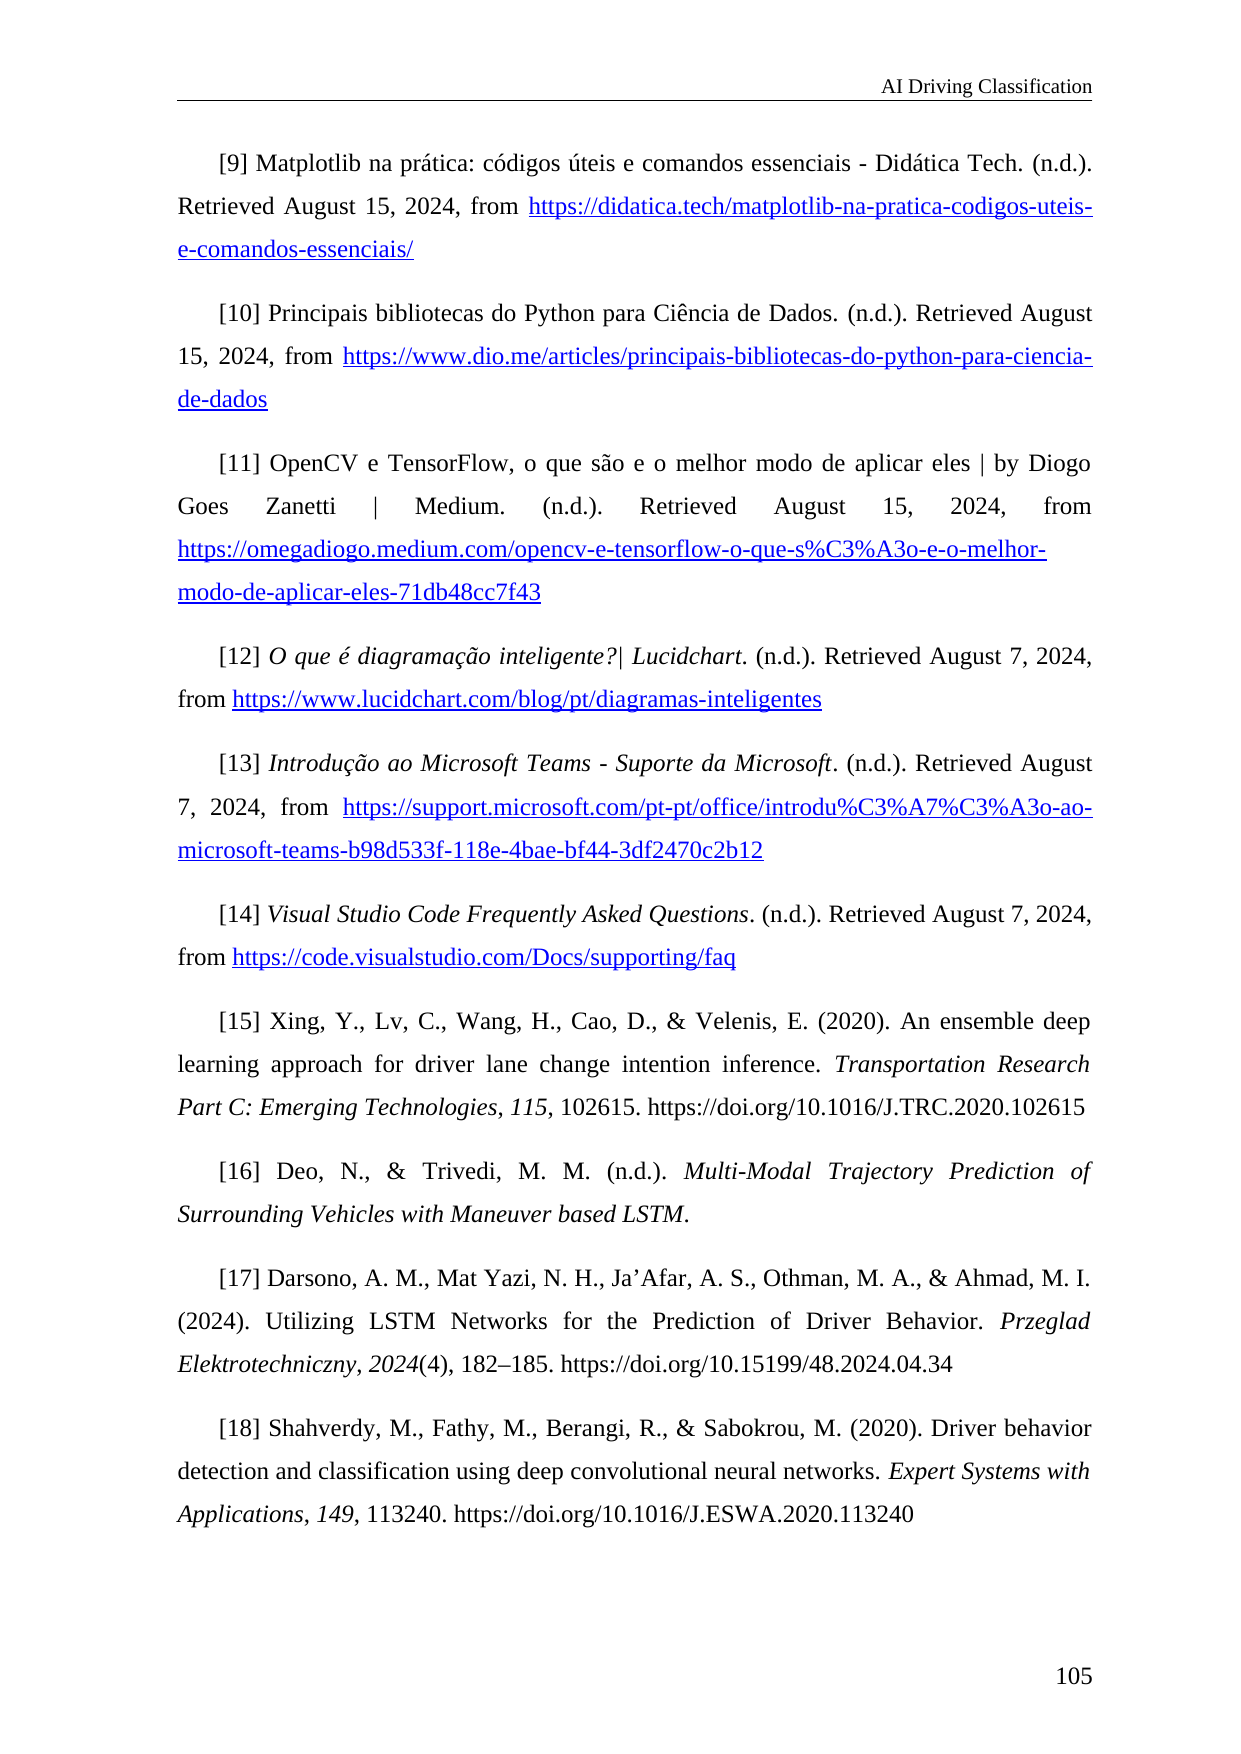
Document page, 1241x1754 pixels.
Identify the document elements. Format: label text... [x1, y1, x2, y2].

text [9] Matplotlib na prática: códigos úteis e comandos essenciais - Didática Tech. (n.d.). Retrieved August 15, 2024, from https://didatica.tech/matplotlib-na-pratica-codigos-uteis-e-comandos-essenciais/ [177, 148, 1092, 263]
text [18] Shahverdy, M., Fathy, M., Berangi, R., & Sabokrou, M. (2020). Driver behavior detection and classification using deep convolutional neural networks. Expert Systems with Applications, 149, 113240. https://doi.org/10.1016/J.ESWA.2020.113240 [177, 1413, 1092, 1528]
text [13] Introdução ao Microsoft Teams - Suporte da Microsoft. (n.d.). Retrieved August 7, 2024, from https://support.microsoft.com/pt-pt/office/introdu%C3%A7%C3%A3o-ao-microsoft-teams-b98d533f-118e-4bae-bf44-3df2470c2b12 [177, 748, 1092, 863]
text [16] Deo, N., & Trivedi, M. M. (n.d.). Multi-Modal Trajectory Prediction of Surrounding Vehicles with Maneuver based LSTM. [177, 1156, 1092, 1228]
text [15] Xing, Y., Lv, C., Wang, H., Cao, D., & Velenis, E. (2020). An ensemble deep learning approach for driver lane change intention inference. Transportation Research Part C: Emerging Technologies, 115, 102615. https://doi.org/10.1016/J.TRC.2020.102615 [177, 1006, 1092, 1121]
text [14] Visual Studio Code Frequently Asked Questions. (n.d.). Retrieved August 7, 2024, from https://code.visualstudio.com/Docs/supporting/faq [177, 899, 1092, 971]
text [11] OpenCV e TensorFlow, o que são e o melhor modo de aplicar eles | by Diogo Goes Zanetti | Medium. (n.d.). Retrieved August 15, 2024, from https://omegadiogo.medium.com/opencv-e-tensorflow-o-que-s%C3%A3o-e-o-melhor-modo-de-aplicar-eles-71db48cc7f43 [177, 448, 1092, 606]
text [10] Principais bibliotecas do Python para Ciência de Dados. (n.d.). Retrieved August 15, 2024, from https://www.dio.me/articles/principais-bibliotecas-do-python-para-ciencia-de-dados [177, 298, 1092, 413]
text [12] O que é diagramação inteligente?| Lucidchart. (n.d.). Retrieved August 7, 2024, from https://www.lucidchart.com/blog/pt/diagramas-inteligentes [177, 641, 1092, 713]
text [17] Darsono, A. M., Mat Yazi, N. H., Ja’Afar, A. S., Othman, M. A., & Ahmad, M. I. (2024). Utilizing LSTM Networks for the Prediction of Driver Behavior. Przeglad Elektrotechniczny, 2024(4), 182–185. https://doi.org/10.15199/48.2024.04.34 [177, 1263, 1092, 1378]
